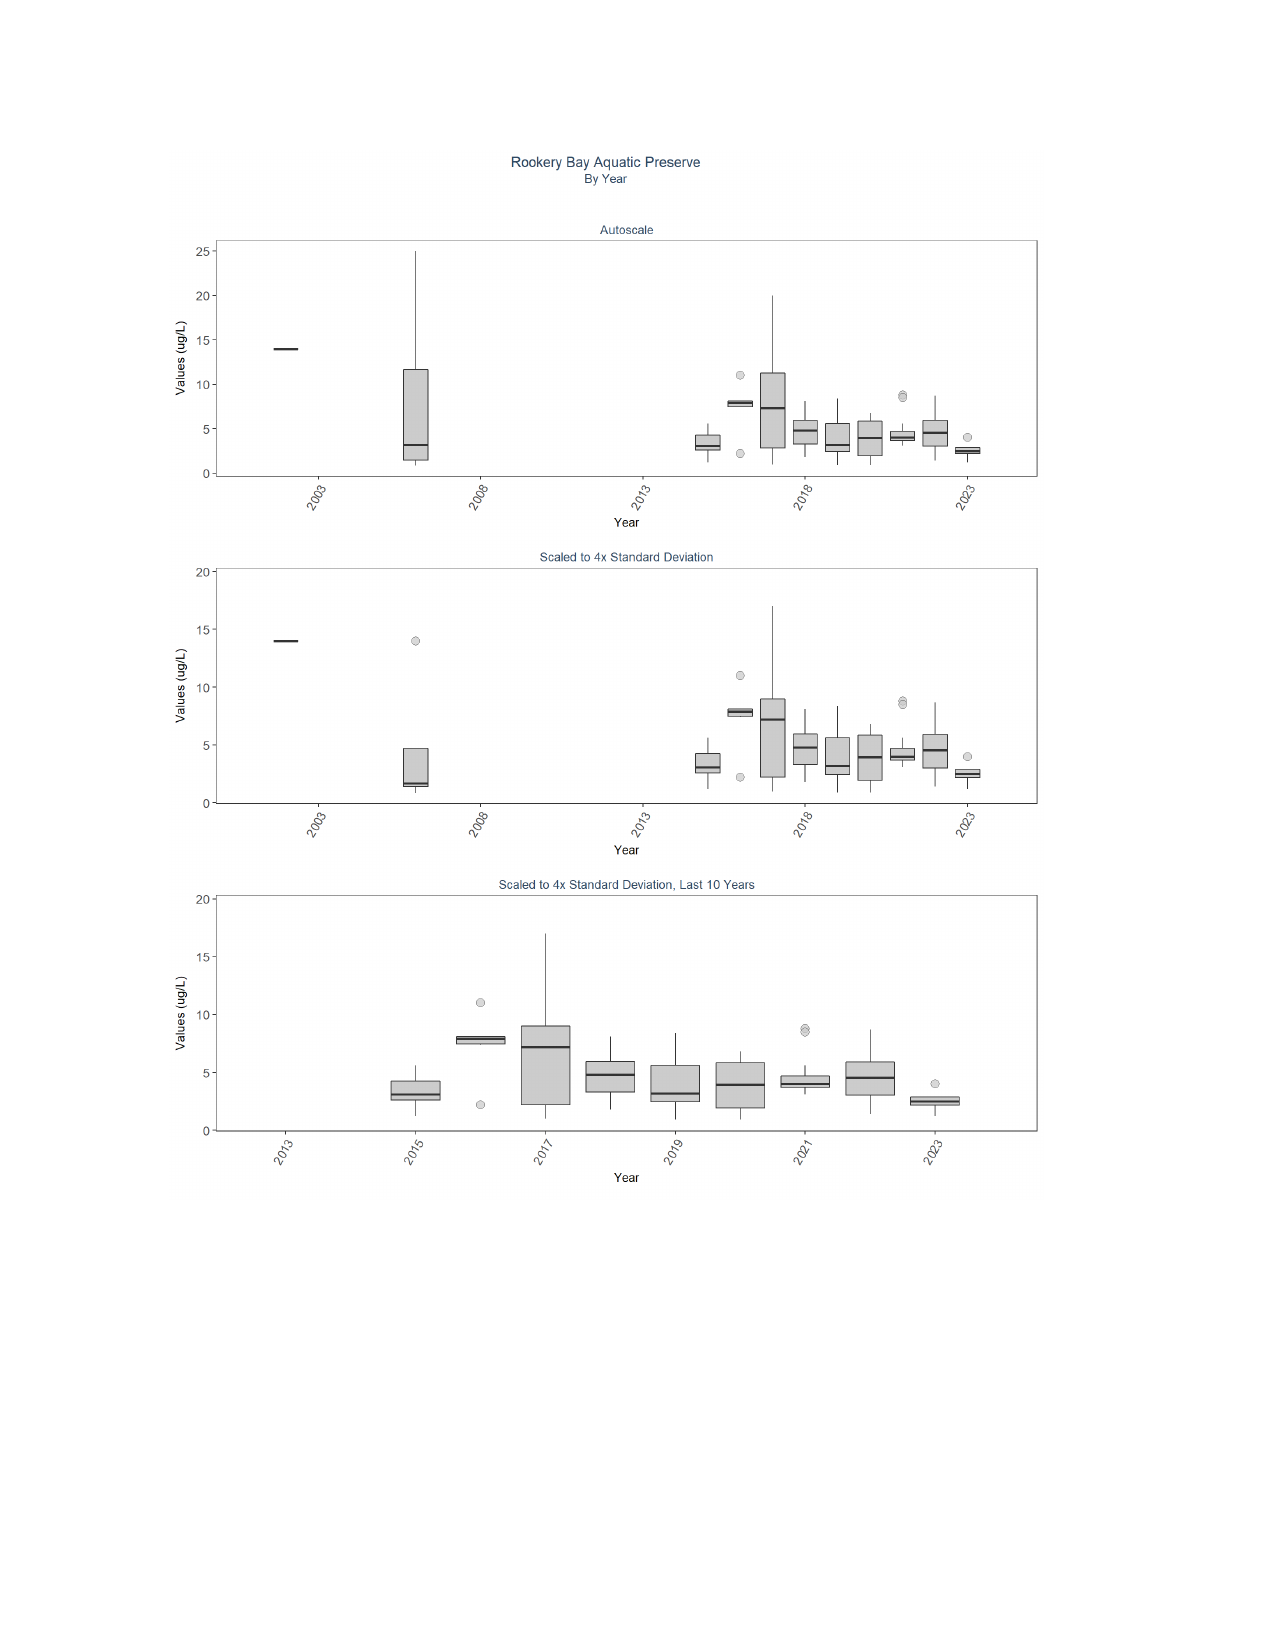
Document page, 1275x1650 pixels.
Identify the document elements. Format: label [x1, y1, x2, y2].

picture [168, 150, 1044, 1200]
